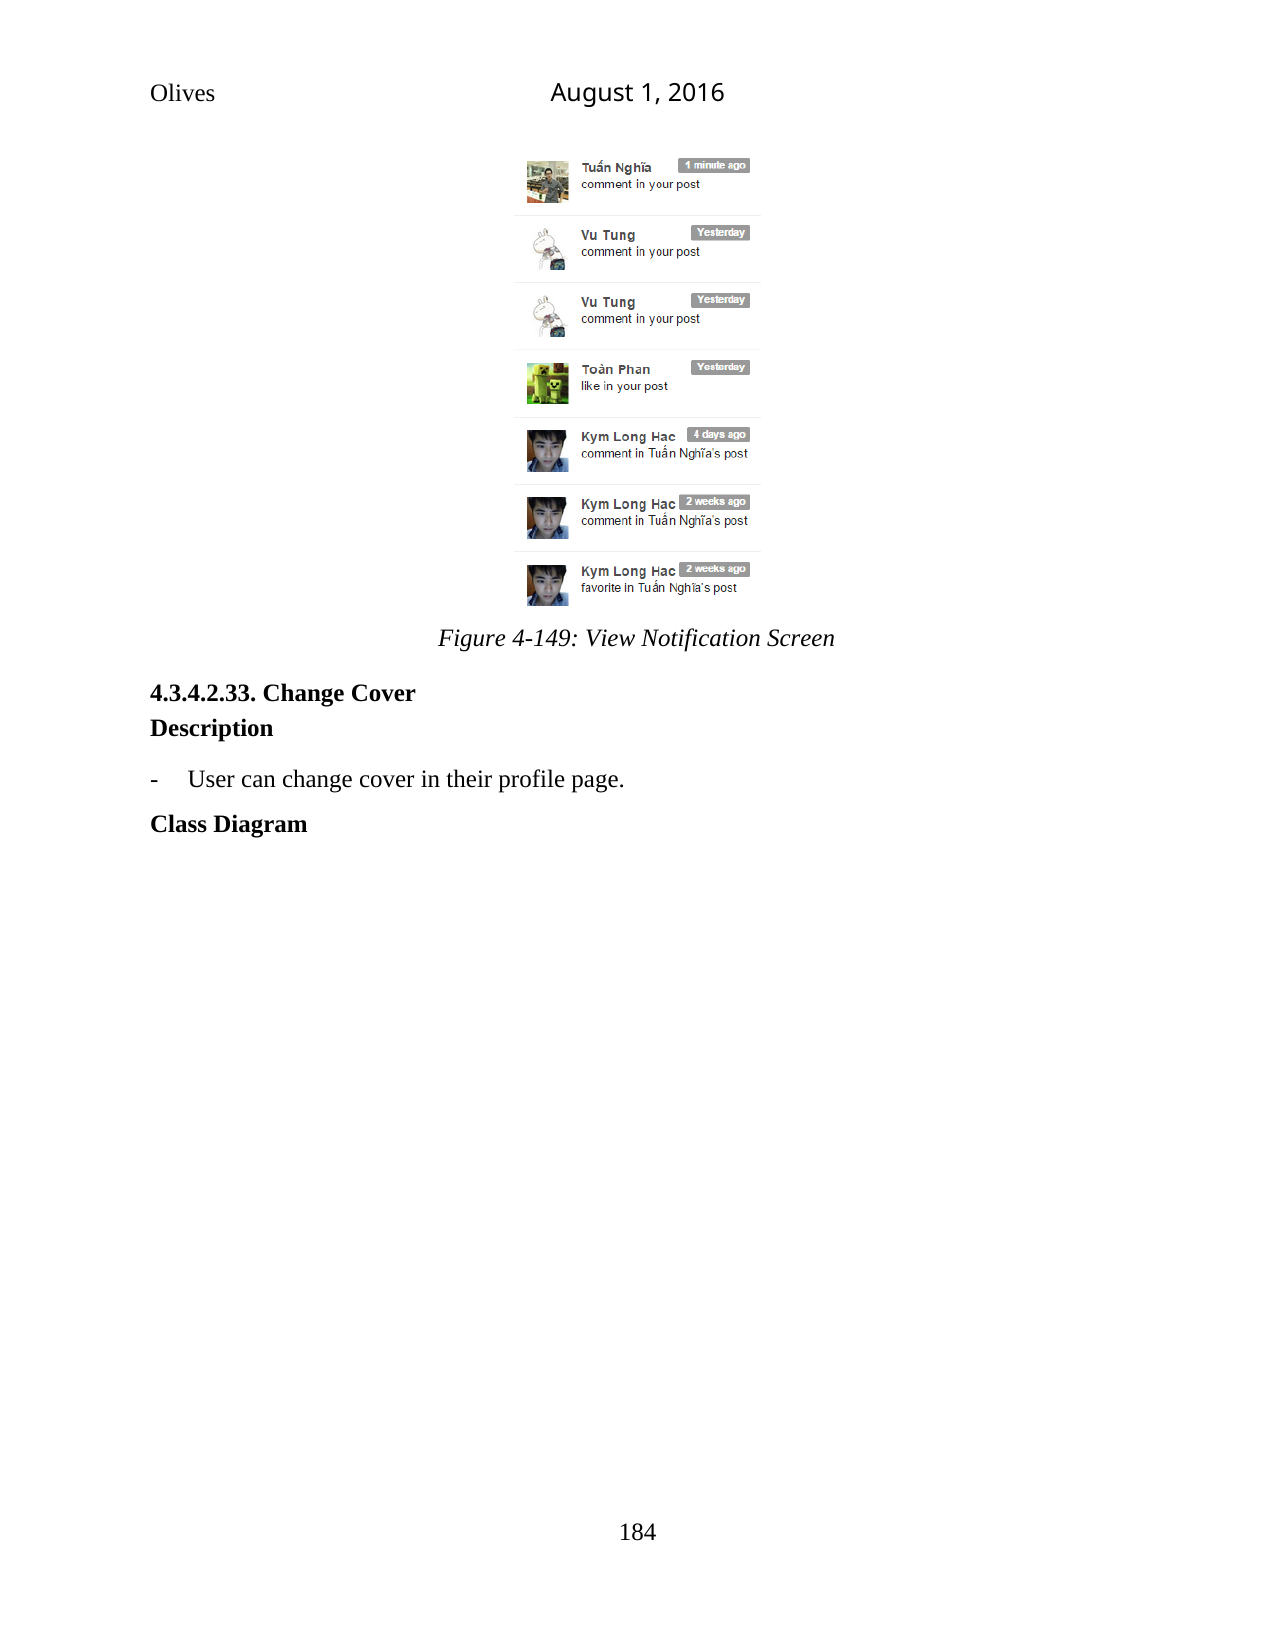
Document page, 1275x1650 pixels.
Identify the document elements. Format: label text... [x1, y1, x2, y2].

subtitle Class Diagram [150, 809, 1125, 838]
subtitle Description [150, 713, 1125, 742]
picture [514, 150, 761, 611]
subtitle 4.3.4.2.33. Change Cover [150, 678, 1125, 706]
list User can change cover in their profile page. [150, 759, 1125, 794]
